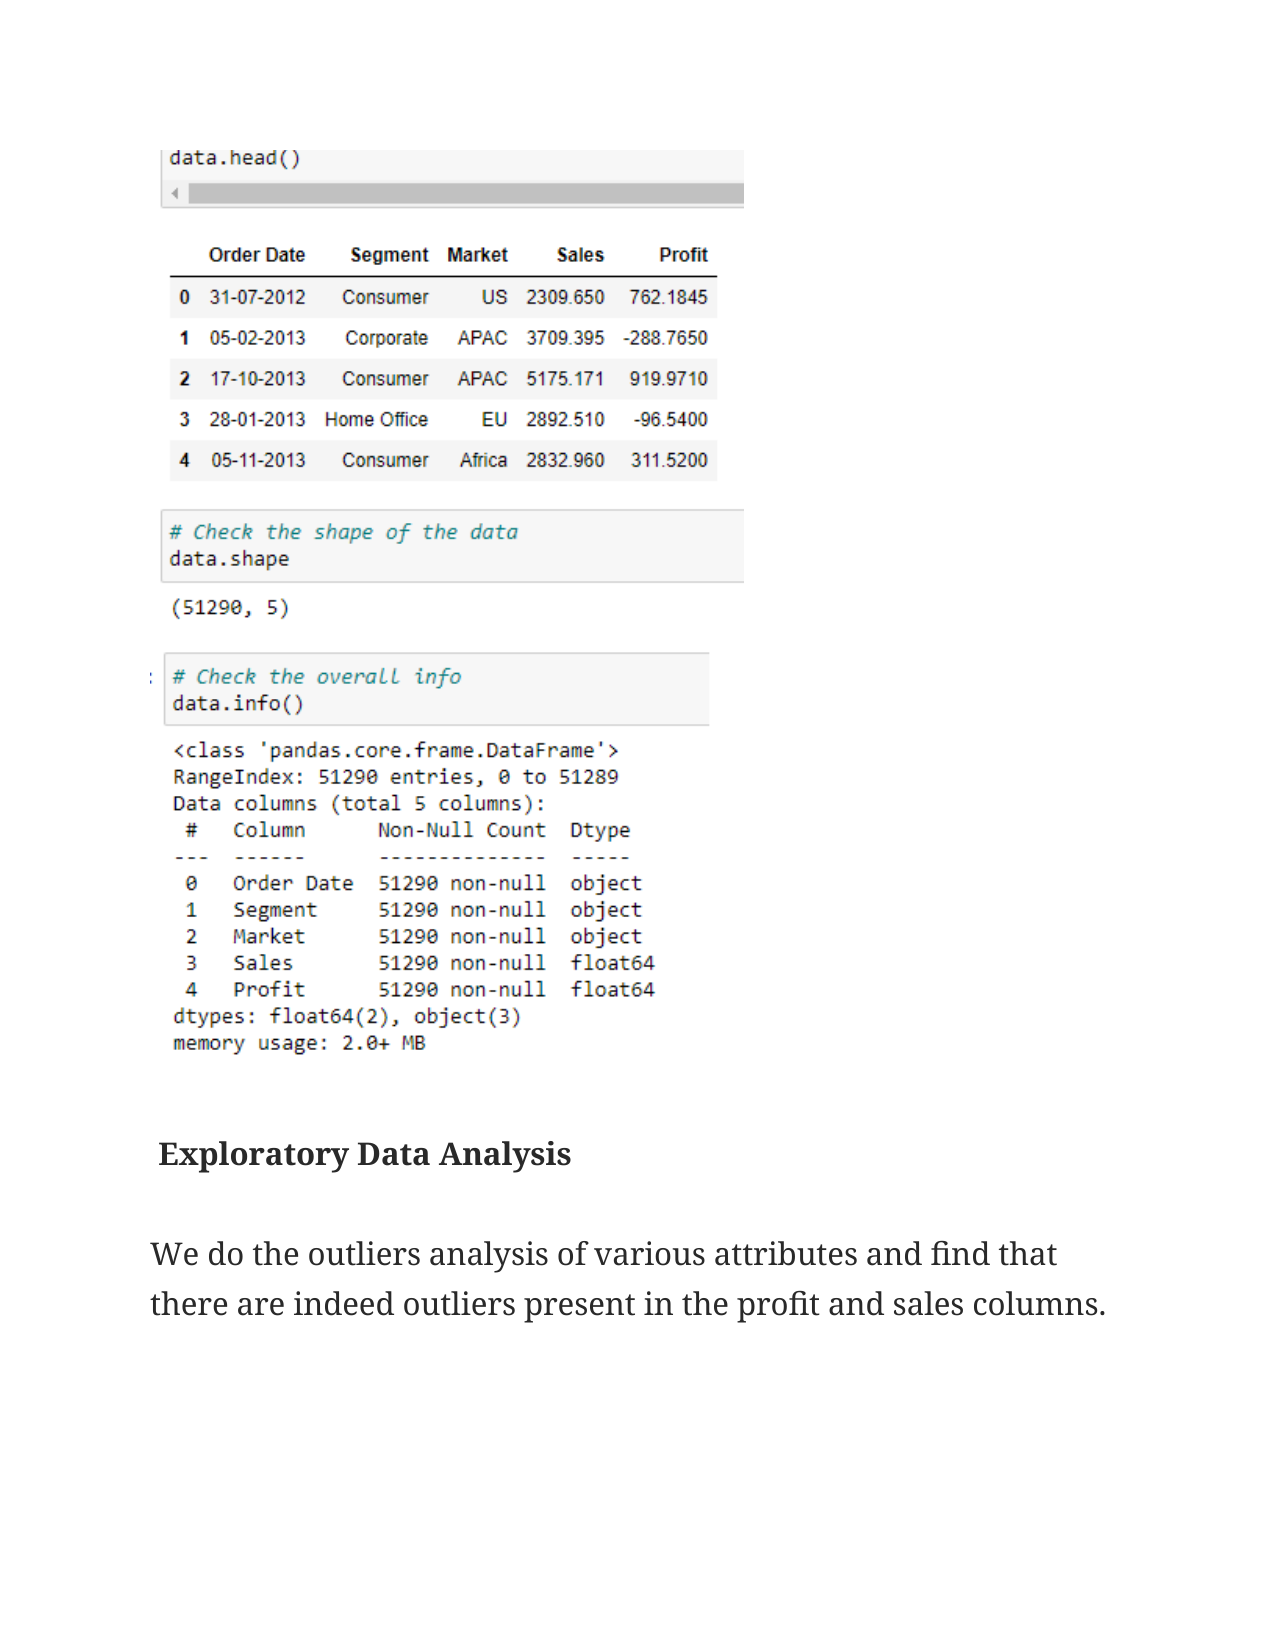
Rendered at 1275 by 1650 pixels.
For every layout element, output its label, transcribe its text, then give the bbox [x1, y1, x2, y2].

text Exploratory Data Analysis [150, 1125, 1125, 1175]
picture [150, 150, 744, 1075]
text We do the outliers analysis of various attributes and find that there are indeed outliers present in the profit and sales columns. [150, 1225, 1125, 1325]
